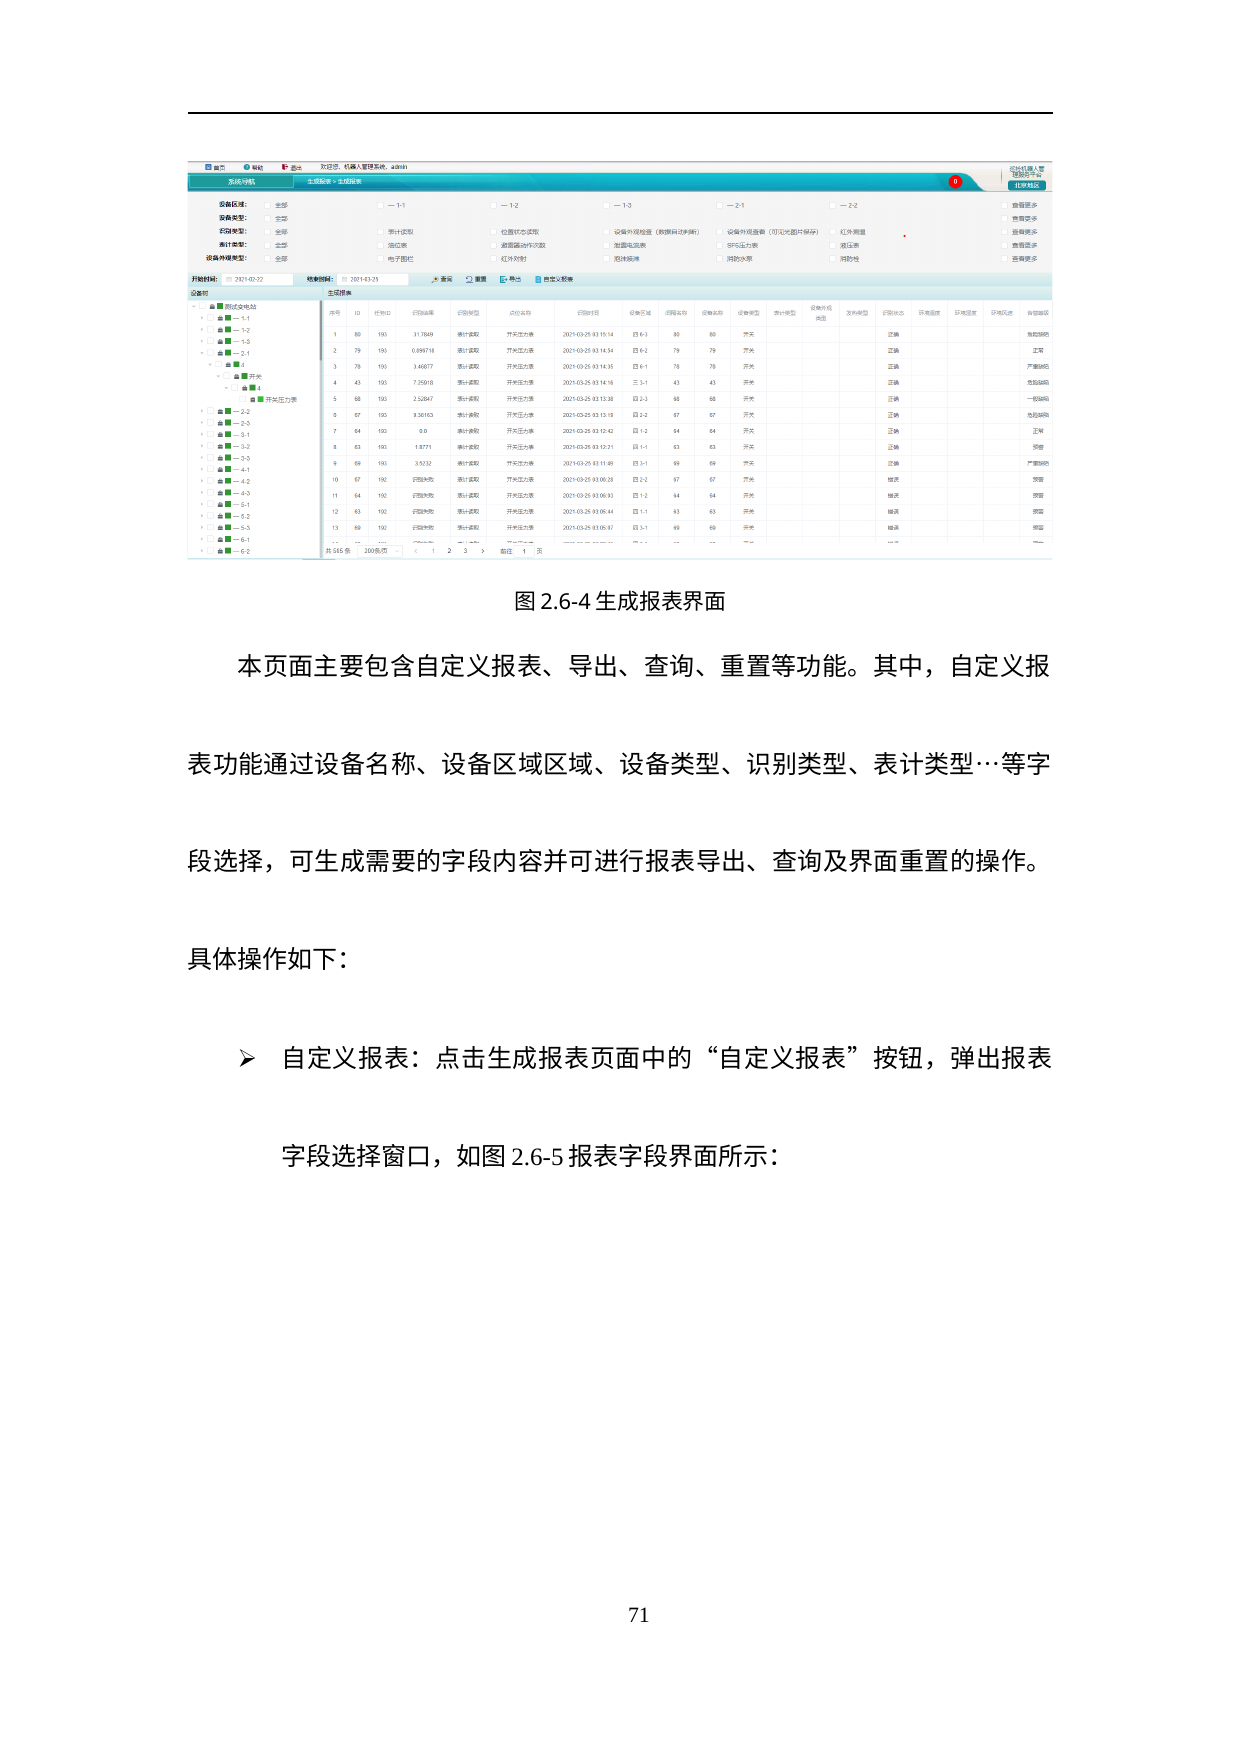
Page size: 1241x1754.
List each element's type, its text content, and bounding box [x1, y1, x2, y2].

text 本页面主要包含自定义报表、导出、查询、重置等功能。其中，自定义报表功能通过设备名称、设备区域区域、设备类型、识别类型、表计类型…等字段选择，可生成需要的字段内容并可进行报表导出、查询及界面重置的操作。具体操作如下： [187, 632, 1053, 990]
list 自定义报表：点击生成报表页面中的“自定义报表”按钮，弹出报表字段选择窗口，如图2.6-5报表字段界面所示： [237, 1024, 1053, 1187]
picture [187, 161, 1053, 560]
text 图2.6-4生成报表界面 [187, 584, 1053, 616]
